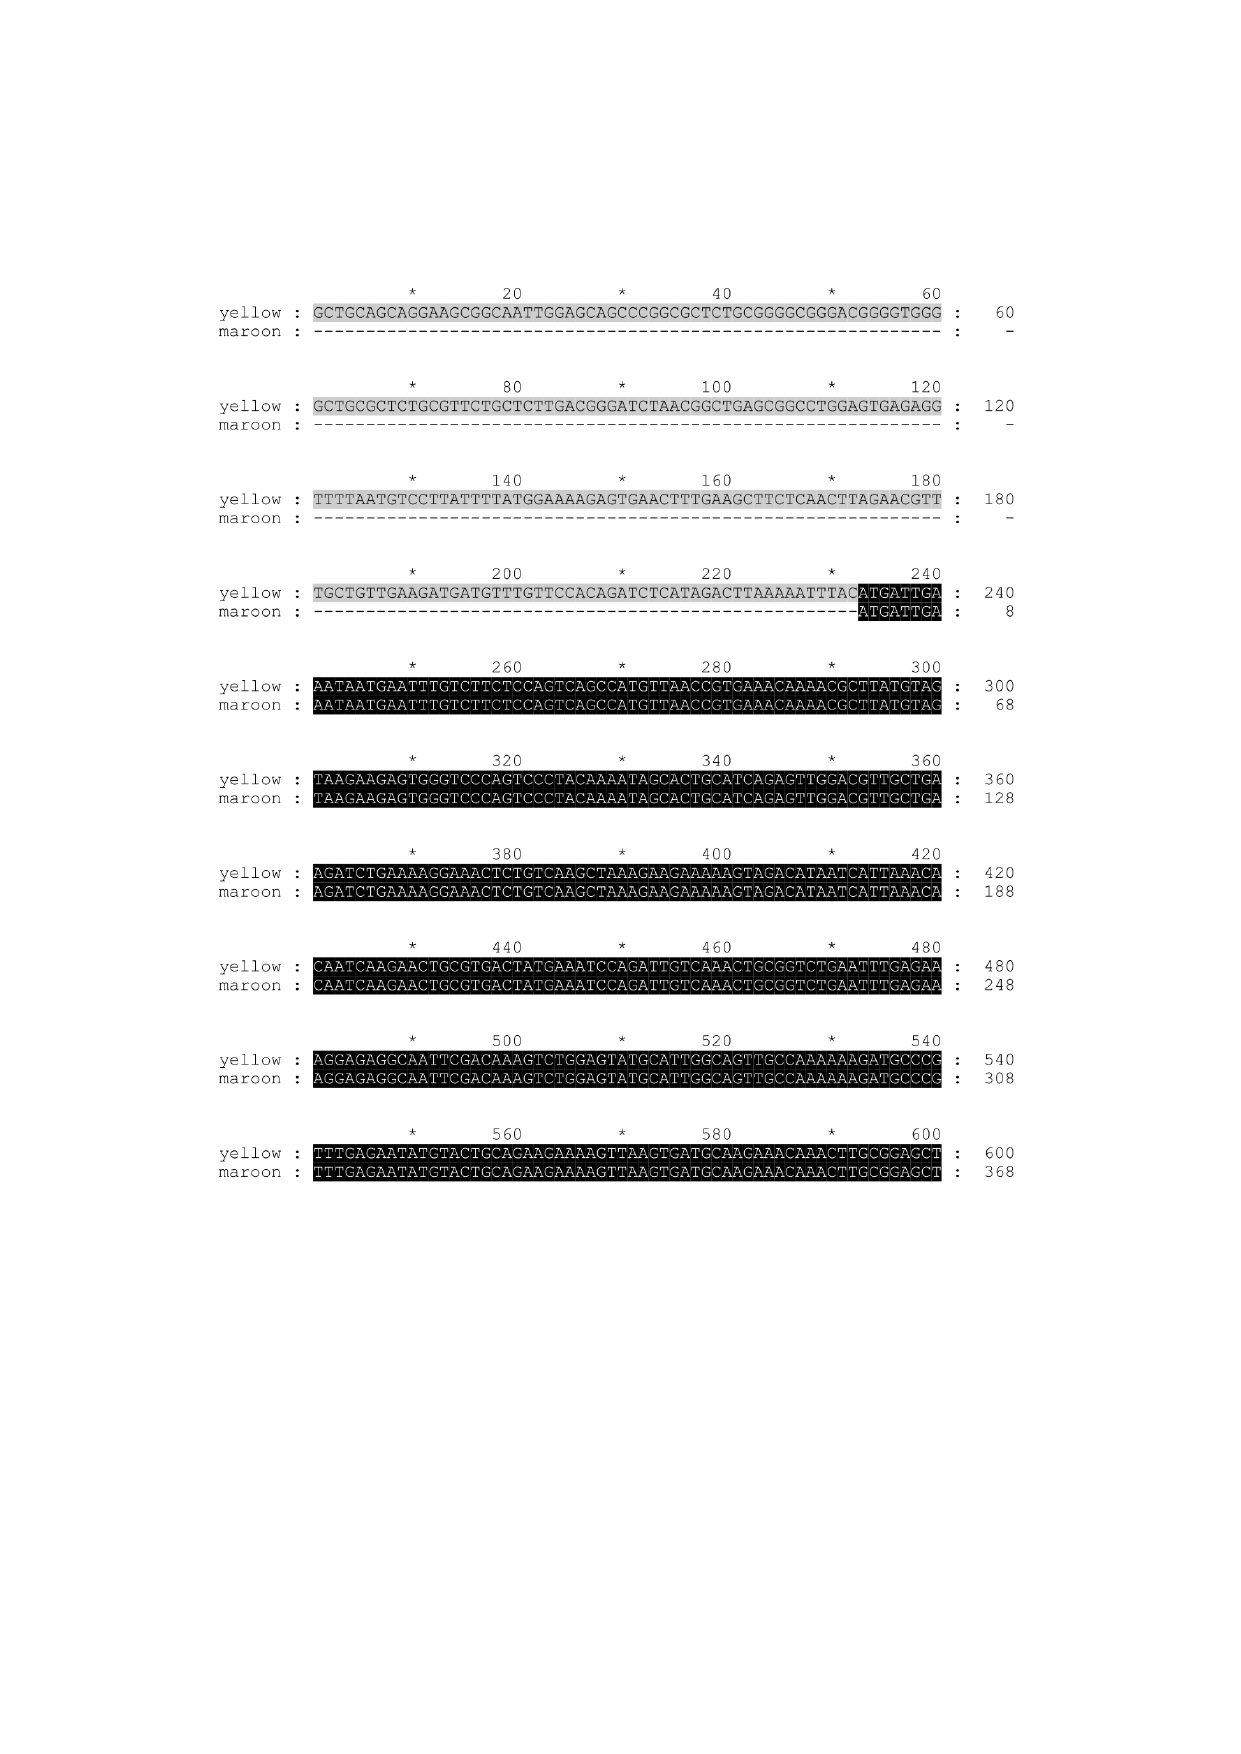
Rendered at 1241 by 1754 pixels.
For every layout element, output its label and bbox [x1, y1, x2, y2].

picture [187, 162, 1053, 1257]
